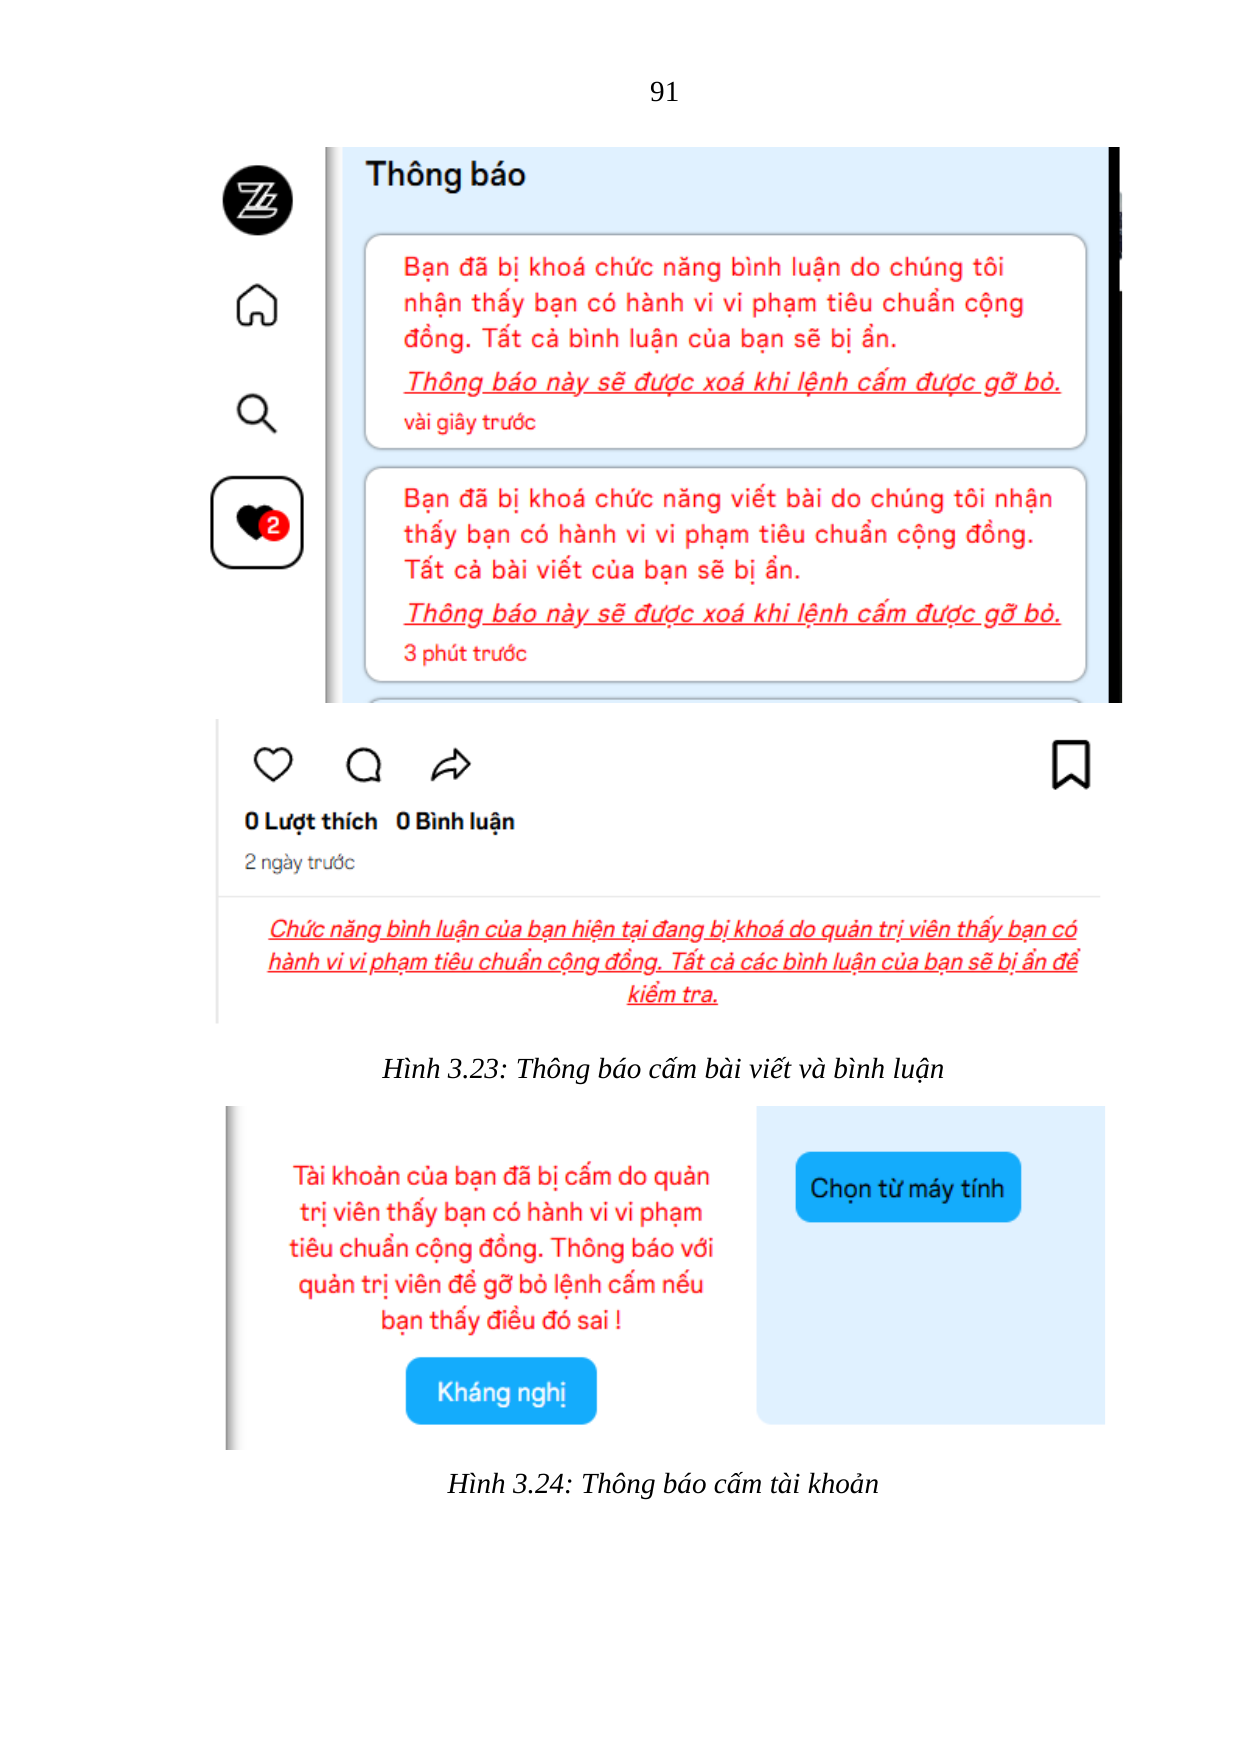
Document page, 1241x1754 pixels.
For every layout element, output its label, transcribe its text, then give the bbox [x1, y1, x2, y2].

picture [206, 147, 1123, 703]
text Hình 3.24: Thông báo cấm tài khoản [207, 1467, 1122, 1500]
text Hình 3.23: Thông báo cấm bài viết và bình luận [207, 1052, 1122, 1085]
picture [223, 1106, 1105, 1450]
picture [206, 719, 1123, 1035]
